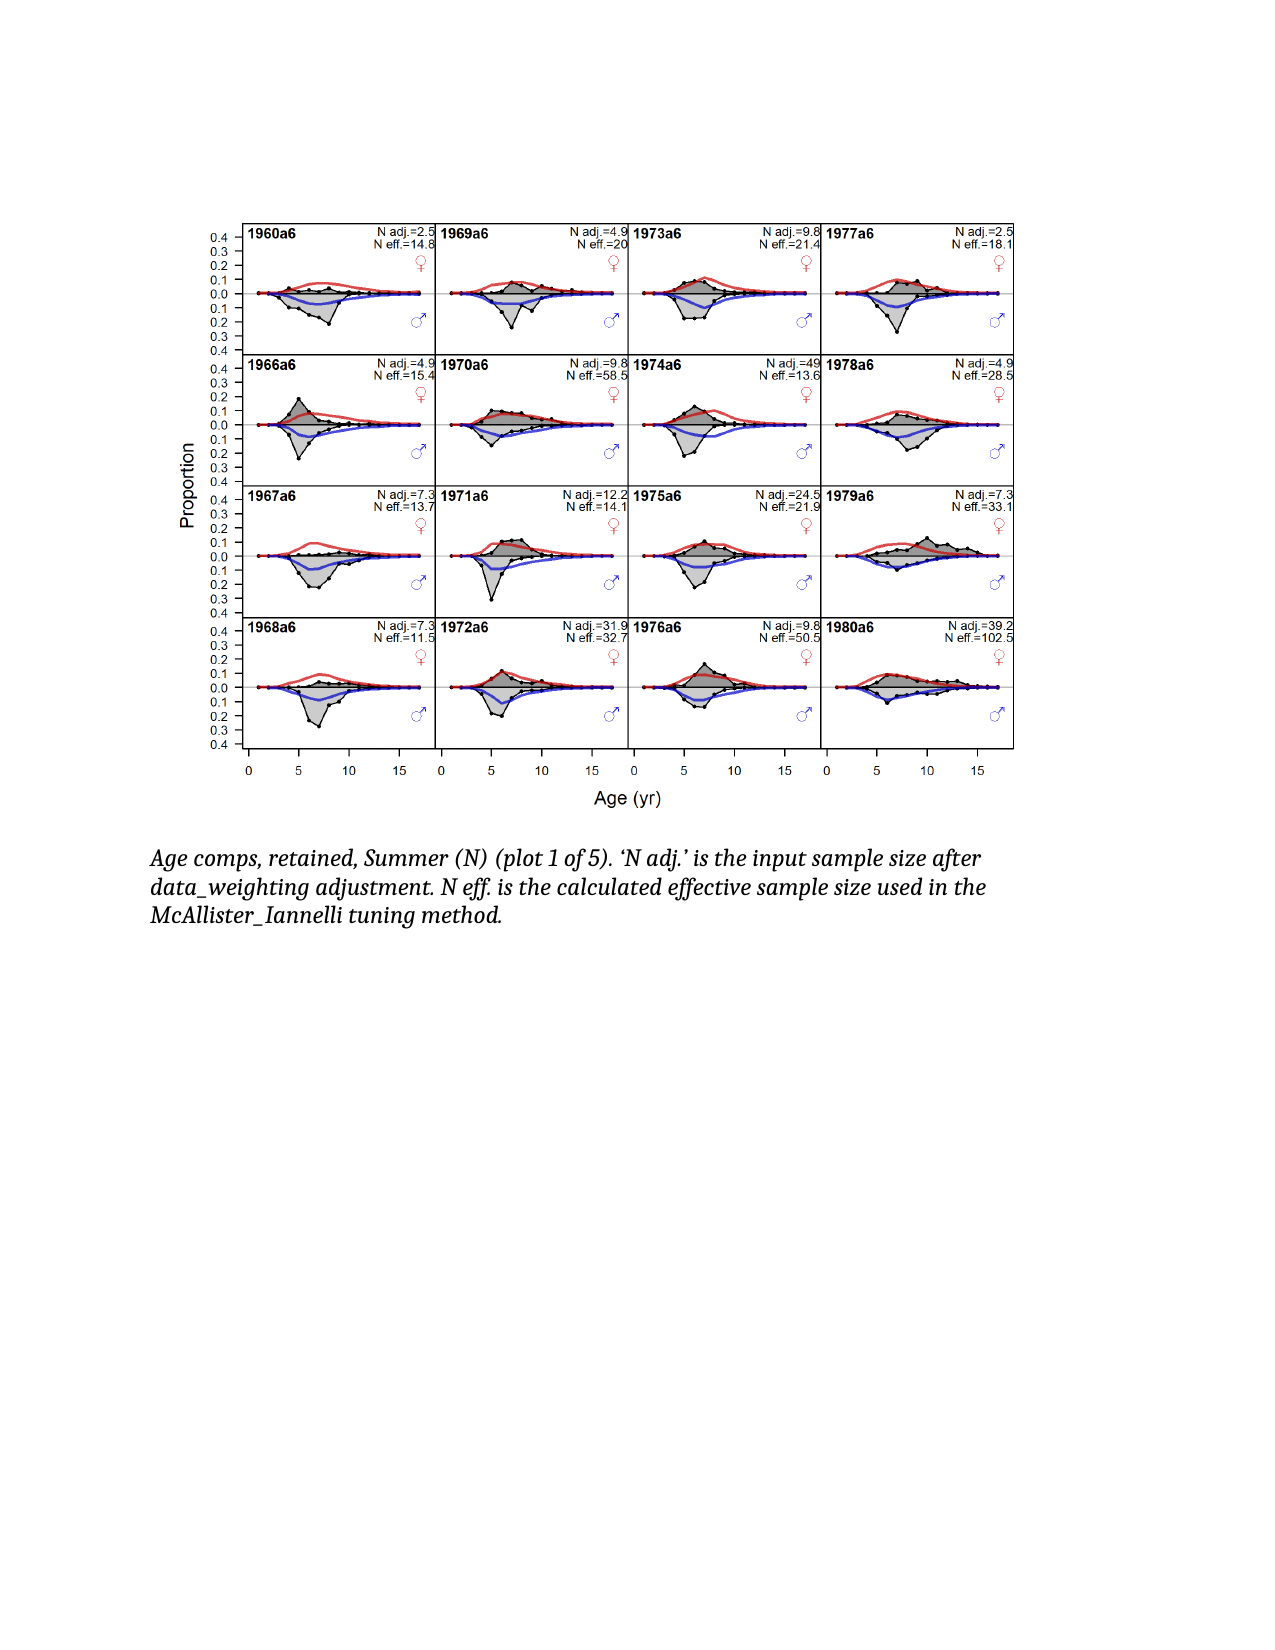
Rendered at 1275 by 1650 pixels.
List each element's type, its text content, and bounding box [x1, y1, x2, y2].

text Age comps, retained, Summer (N) (plot 1 of 5). ‘N adj.’ is the input sample size after data_weighting adjustment. N eff. is the calculated effective sample size used in the McAllister_Iannelli tuning method. [150, 844, 1125, 930]
picture [168, 150, 1044, 823]
